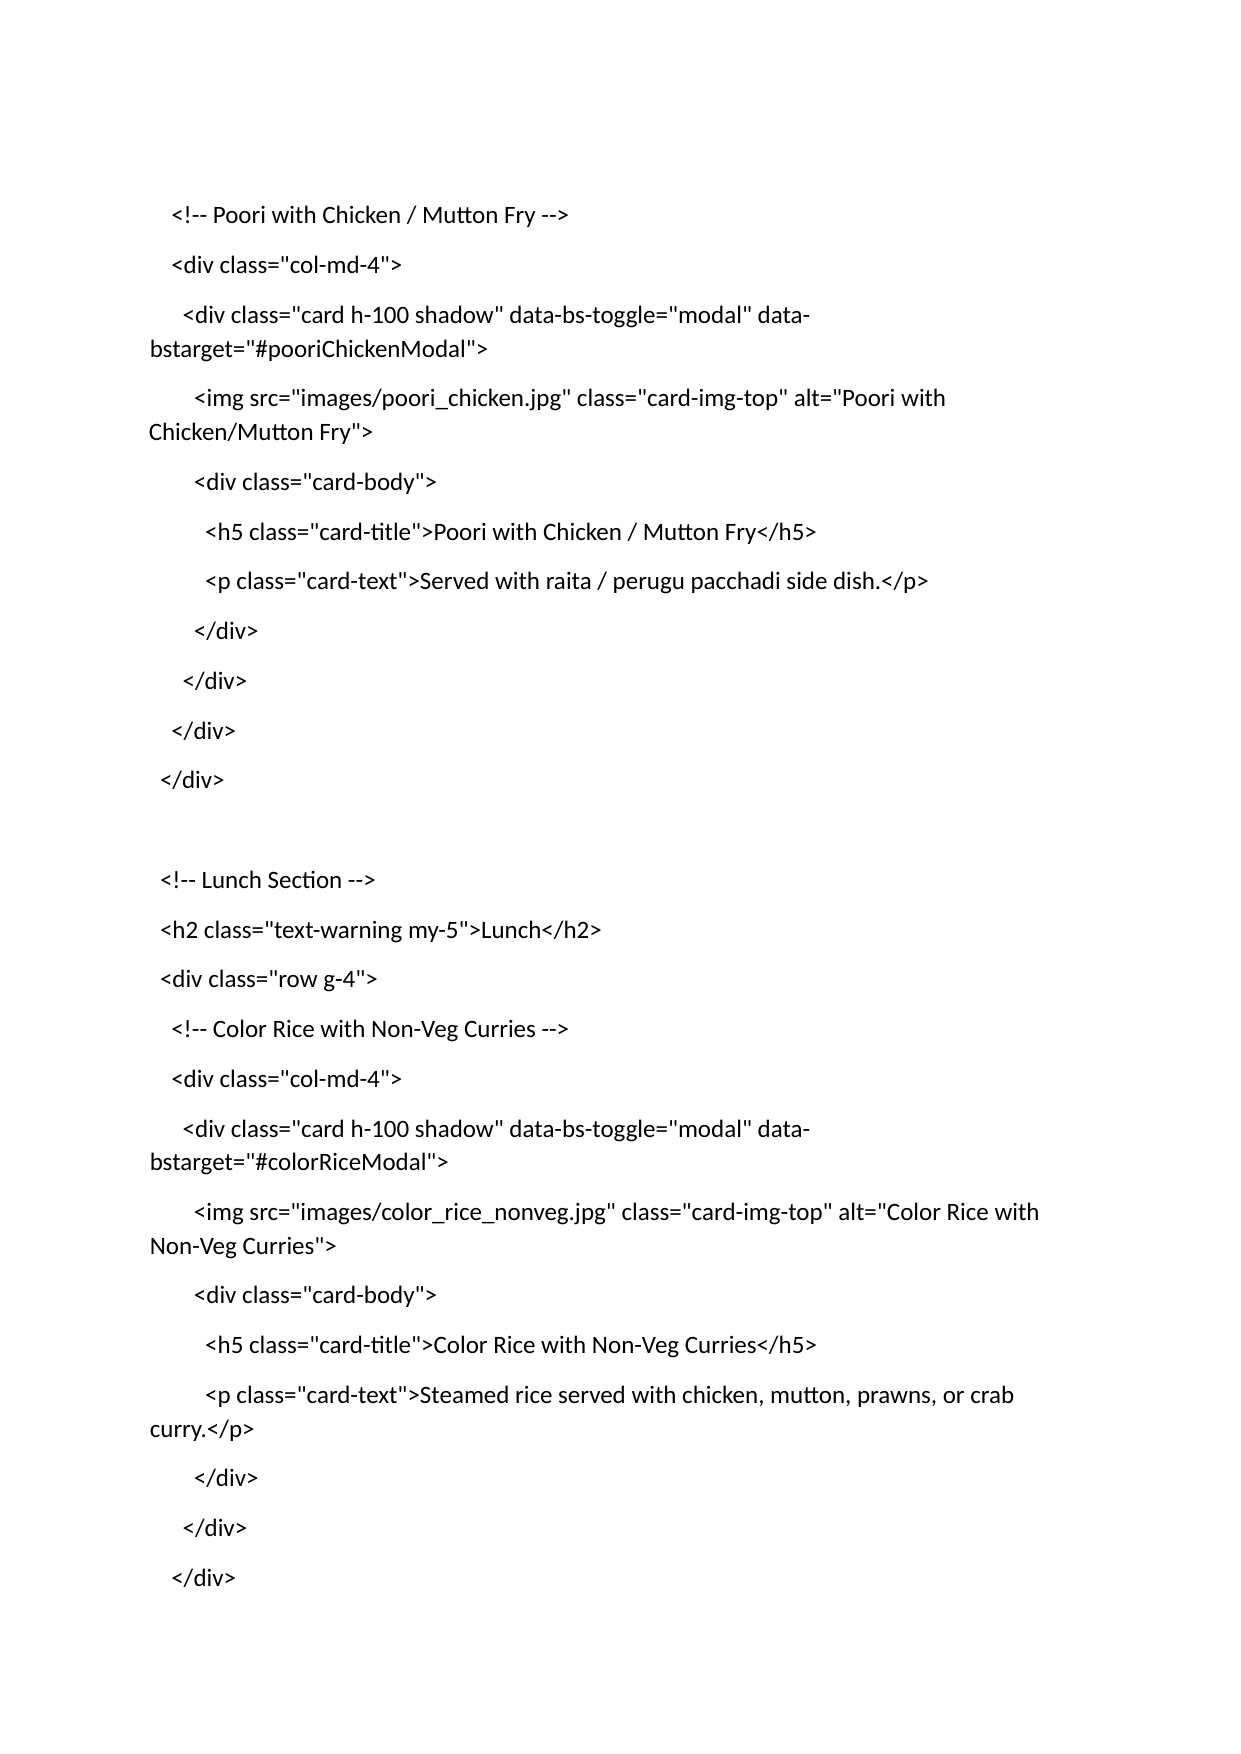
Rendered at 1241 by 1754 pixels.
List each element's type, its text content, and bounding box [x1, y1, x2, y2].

text </div> [148, 715, 1091, 745]
text <h5 class="card-title">Poori with Chicken / Mutton Fry</h5> [148, 516, 1091, 546]
text <h2 class="text-warning my-5">Lunch</h2> [148, 914, 1091, 944]
text <div class="col-md-4"> [148, 1063, 1091, 1094]
text <!-- Lunch Section --> [148, 864, 1091, 894]
text </div> [148, 615, 1091, 646]
text <h5 class="card-title">Color Rice with Non-Veg Curries</h5> [148, 1329, 1091, 1360]
text <div class="card h-100 shadow" data-bs-toggle="modal" data-bstarget="#colorRiceModal"> [148, 1113, 1091, 1177]
text <img src="images/poori_chicken.jpg" class="card-img-top" alt="Poori with Chicken/Mutton Fry"> [148, 383, 1091, 447]
text </div> [148, 1462, 1091, 1493]
text </div> [148, 665, 1091, 696]
text <p class="card-text">Steamed rice served with chicken, mutton, prawns, or crab curry.</p> [148, 1379, 1091, 1443]
text <img src="images/color_rice_nonveg.jpg" class="card-img-top" alt="Color Rice with Non-Veg Curries"> [148, 1196, 1091, 1260]
text <div class="col-md-4"> [148, 249, 1091, 280]
text <!-- Poori with Chicken / Mutton Fry --> [148, 200, 1091, 230]
text </div> [148, 765, 1091, 795]
text <!-- Color Rice with Non-Veg Curries --> [148, 1013, 1091, 1044]
text <p class="card-text">Served with raita / perugu pacchadi side dish.</p> [148, 566, 1091, 596]
text <div class="card h-100 shadow" data-bs-toggle="modal" data-bstarget="#pooriChickenModal"> [148, 299, 1091, 363]
text <div class="card-body"> [148, 1279, 1091, 1310]
text <div class="row g-4"> [148, 963, 1091, 994]
text <div class="card-body"> [148, 466, 1091, 496]
text </div> [148, 1562, 1091, 1593]
text </div> [148, 1512, 1091, 1543]
